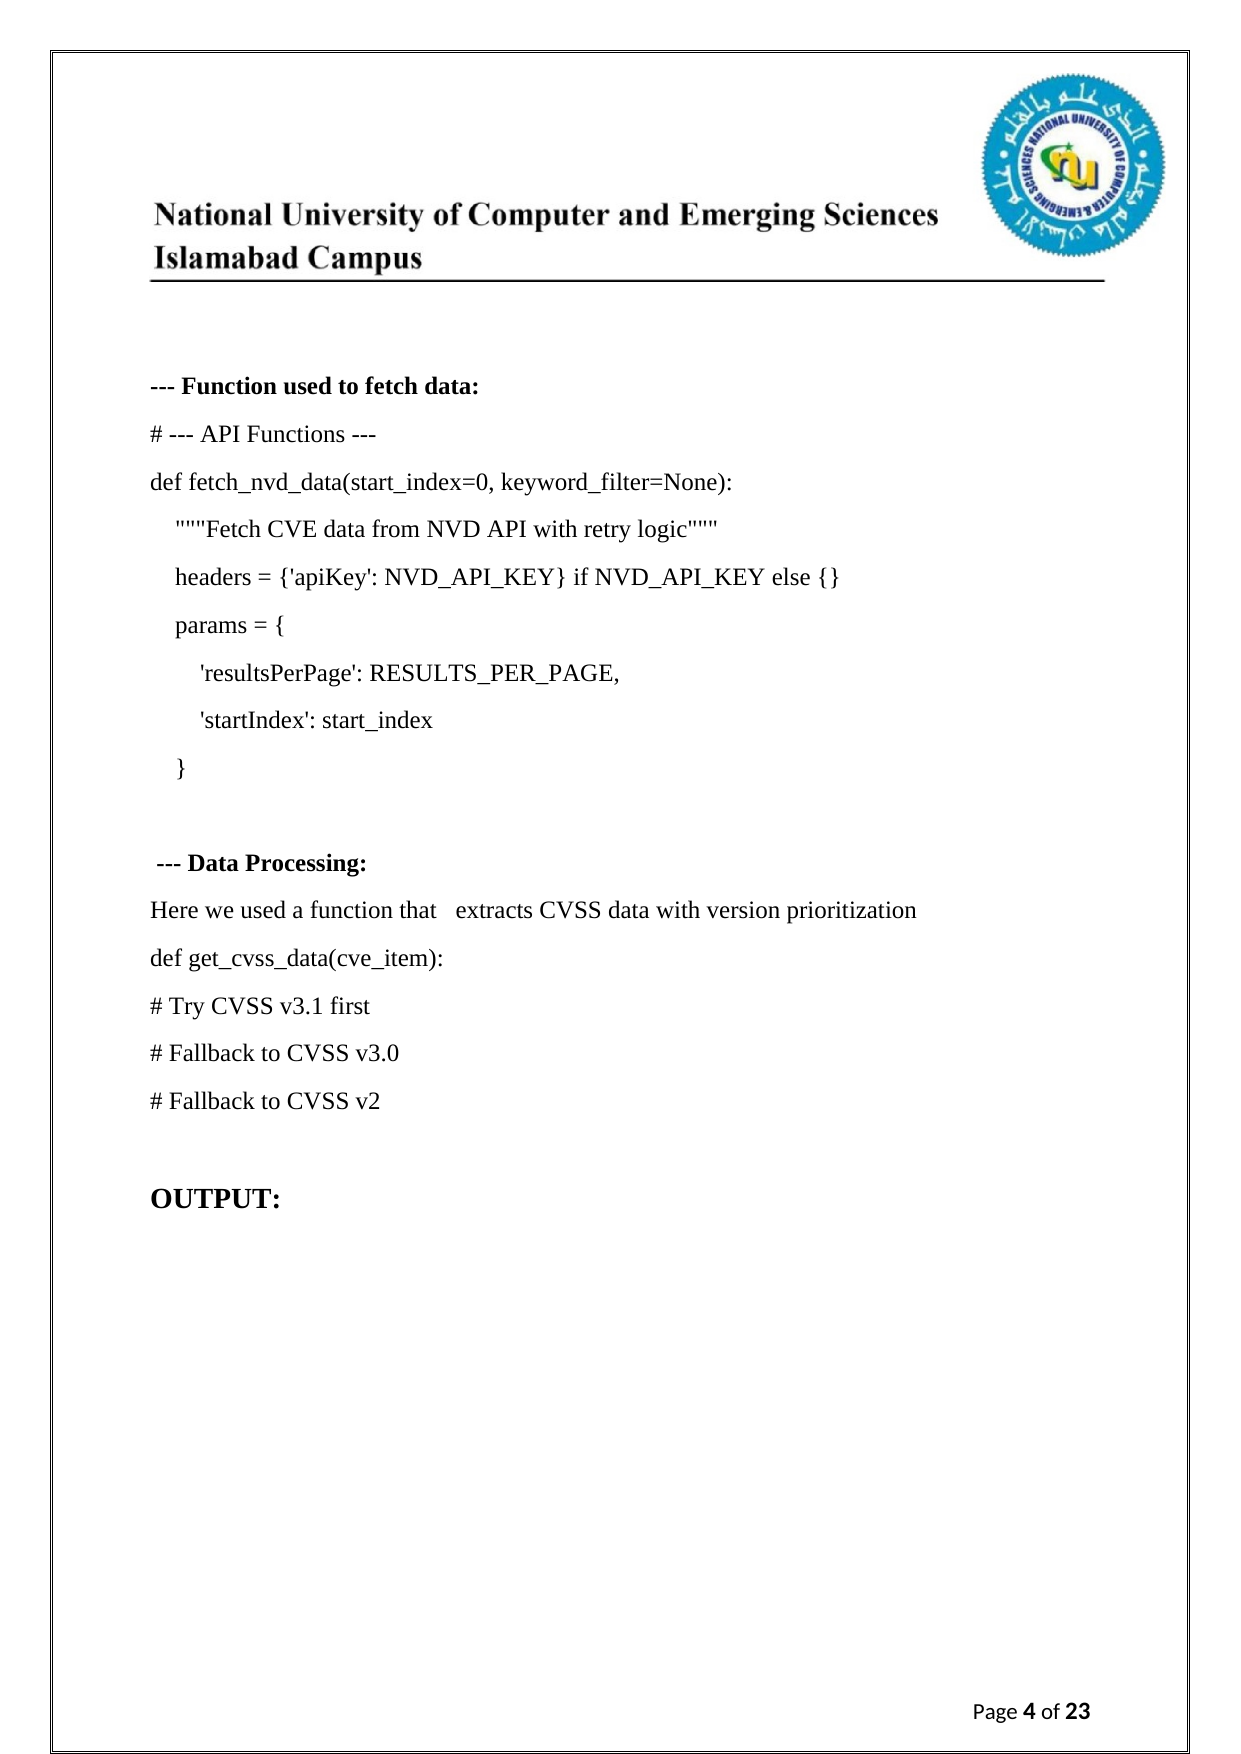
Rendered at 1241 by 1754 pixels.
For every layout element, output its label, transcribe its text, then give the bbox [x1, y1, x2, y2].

text 'resultsPerPage': RESULTS_PER_PAGE, [150, 658, 1090, 686]
text """Fetch CVE data from NVD API with retry logic""" [150, 514, 1090, 543]
text } [150, 753, 1090, 782]
text # --- API Functions --- [150, 419, 1090, 448]
text params = { [150, 610, 1090, 639]
text --- Function used to fetch data: [150, 371, 1090, 400]
text Here we used a function that extracts CVSS data with version prioritization [150, 895, 1090, 924]
text def get_cvss_data(cve_item): [150, 943, 1090, 972]
text # Fallback to CVSS v2 [150, 1086, 1090, 1115]
picture [149, 73, 1166, 282]
text headers = {'apiKey': NVD_API_KEY} if NVD_API_KEY else {} [150, 562, 1090, 591]
text --- Data Processing: [150, 848, 1090, 876]
text # Fallback to CVSS v3.0 [150, 1038, 1090, 1067]
text 'startIndex': start_index [150, 705, 1090, 734]
text OUTPUT: [150, 1182, 1090, 1215]
text # Try CVSS v3.1 first [150, 991, 1090, 1019]
text def fetch_nvd_data(start_index=0, keyword_filter=None): [150, 467, 1090, 496]
